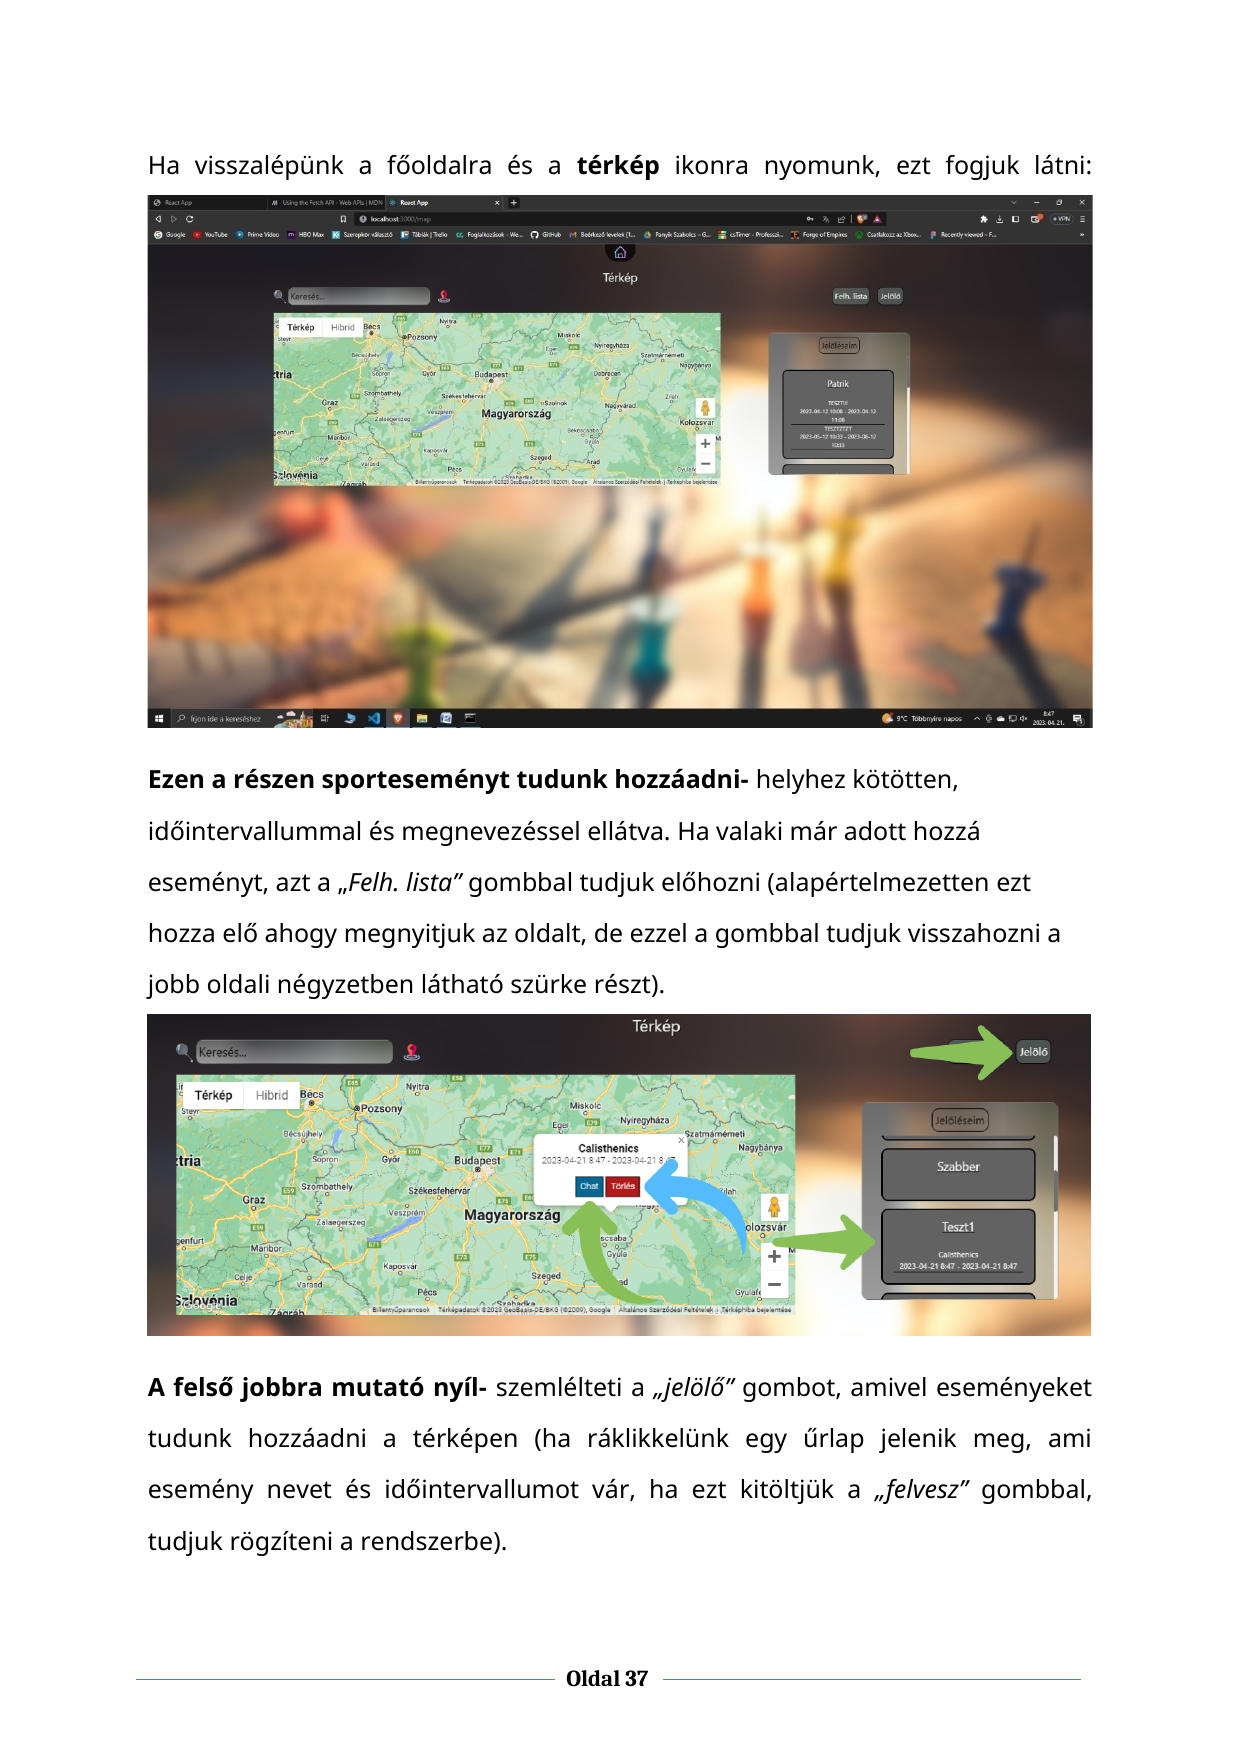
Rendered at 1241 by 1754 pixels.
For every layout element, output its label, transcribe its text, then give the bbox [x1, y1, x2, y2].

text Ha visszalépünk a főoldalra és a térkép ikonra nyomunk, ezt fogjuk látni: [148, 148, 1093, 195]
text A felső jobbra mutató nyíl- szemlélteti a „jelölő” gombot, amivel eseményeket tudunk hozzáadni a térképen (ha ráklikkelünk egy űrlap jelenik meg, ami esemény nevet és időintervallumot vár, ha ezt kitöltjük a „felvesz” gombbal, tudjuk rögzíteni a rendszerbe). [148, 1370, 1093, 1557]
picture [147, 1014, 1091, 1336]
picture [147, 195, 1093, 728]
